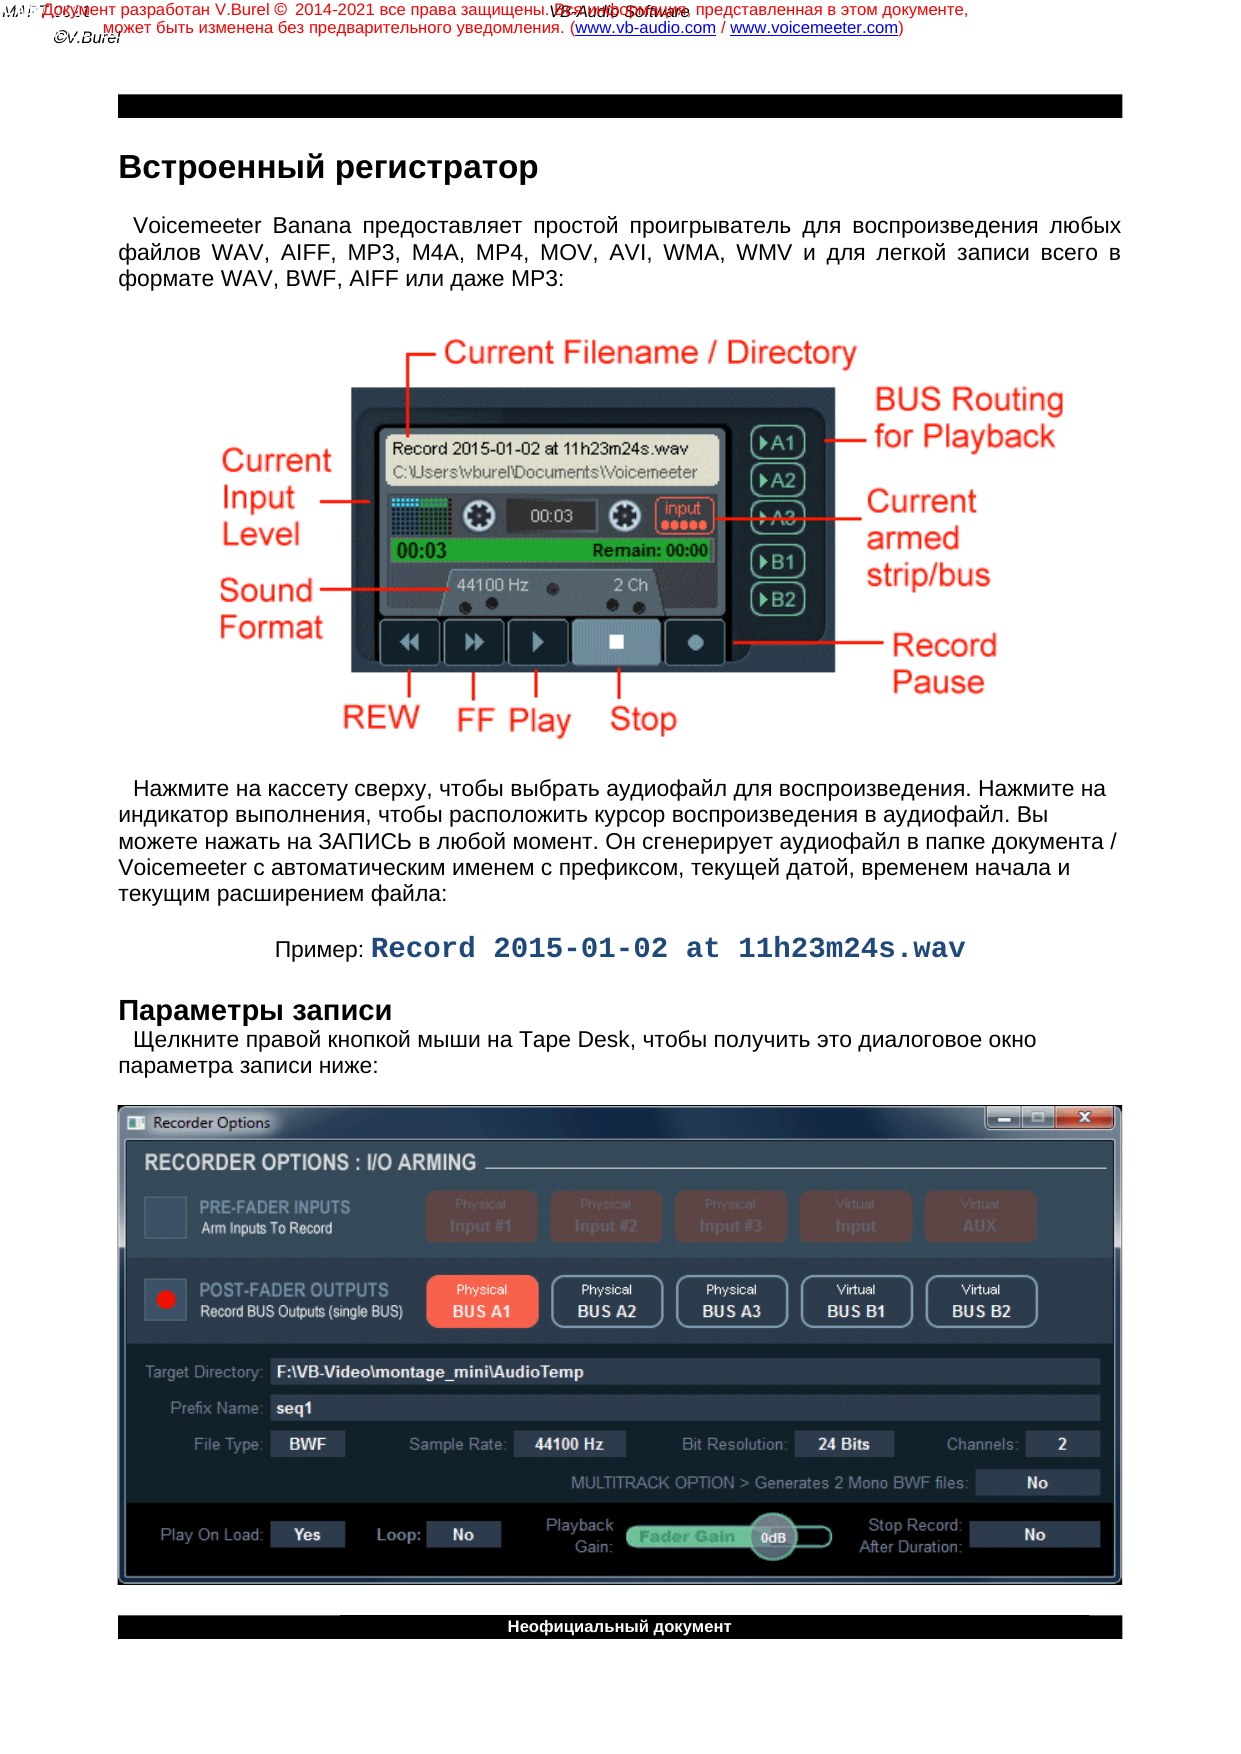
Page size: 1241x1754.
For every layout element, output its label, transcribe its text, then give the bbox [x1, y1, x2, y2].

text Voicemeeter Banana предоставляет простой проигрыватель для воспроизведения любых файлов WAV, AIFF, MP3, M4A, MP4, MOV, AVI, WMA, WMV и для легкой записи всего в формате WAV, BWF, AIFF или даже MP3: [118, 212, 1122, 291]
text Щелкните правой кнопкой мыши на Tape Desk, чтобы получить это диалоговое окно параметра записи ниже: [118, 1026, 1122, 1079]
subtitle Встроенный регистратор [118, 147, 1122, 185]
picture [117, 1105, 1123, 1585]
text Пример: Record 2015-01-02 at 11h23m24s.wav [118, 933, 1122, 966]
subtitle Параметры записи [118, 992, 1122, 1026]
picture [220, 339, 1063, 740]
text Нажмите на кассету сверху, чтобы выбрать аудиофайл для воспроизведения. Нажмите на индикатор выполнения, чтобы расположить курсор воспроизведения в аудиофайл. Вы можете нажать на ЗАПИСЬ в любой момент. Он сгенерирует аудиофайл в папке документа / Voicemeeter с автоматическим именем с префиксом, текущей датой, временем начала и текущим расширением файла: [118, 775, 1122, 907]
